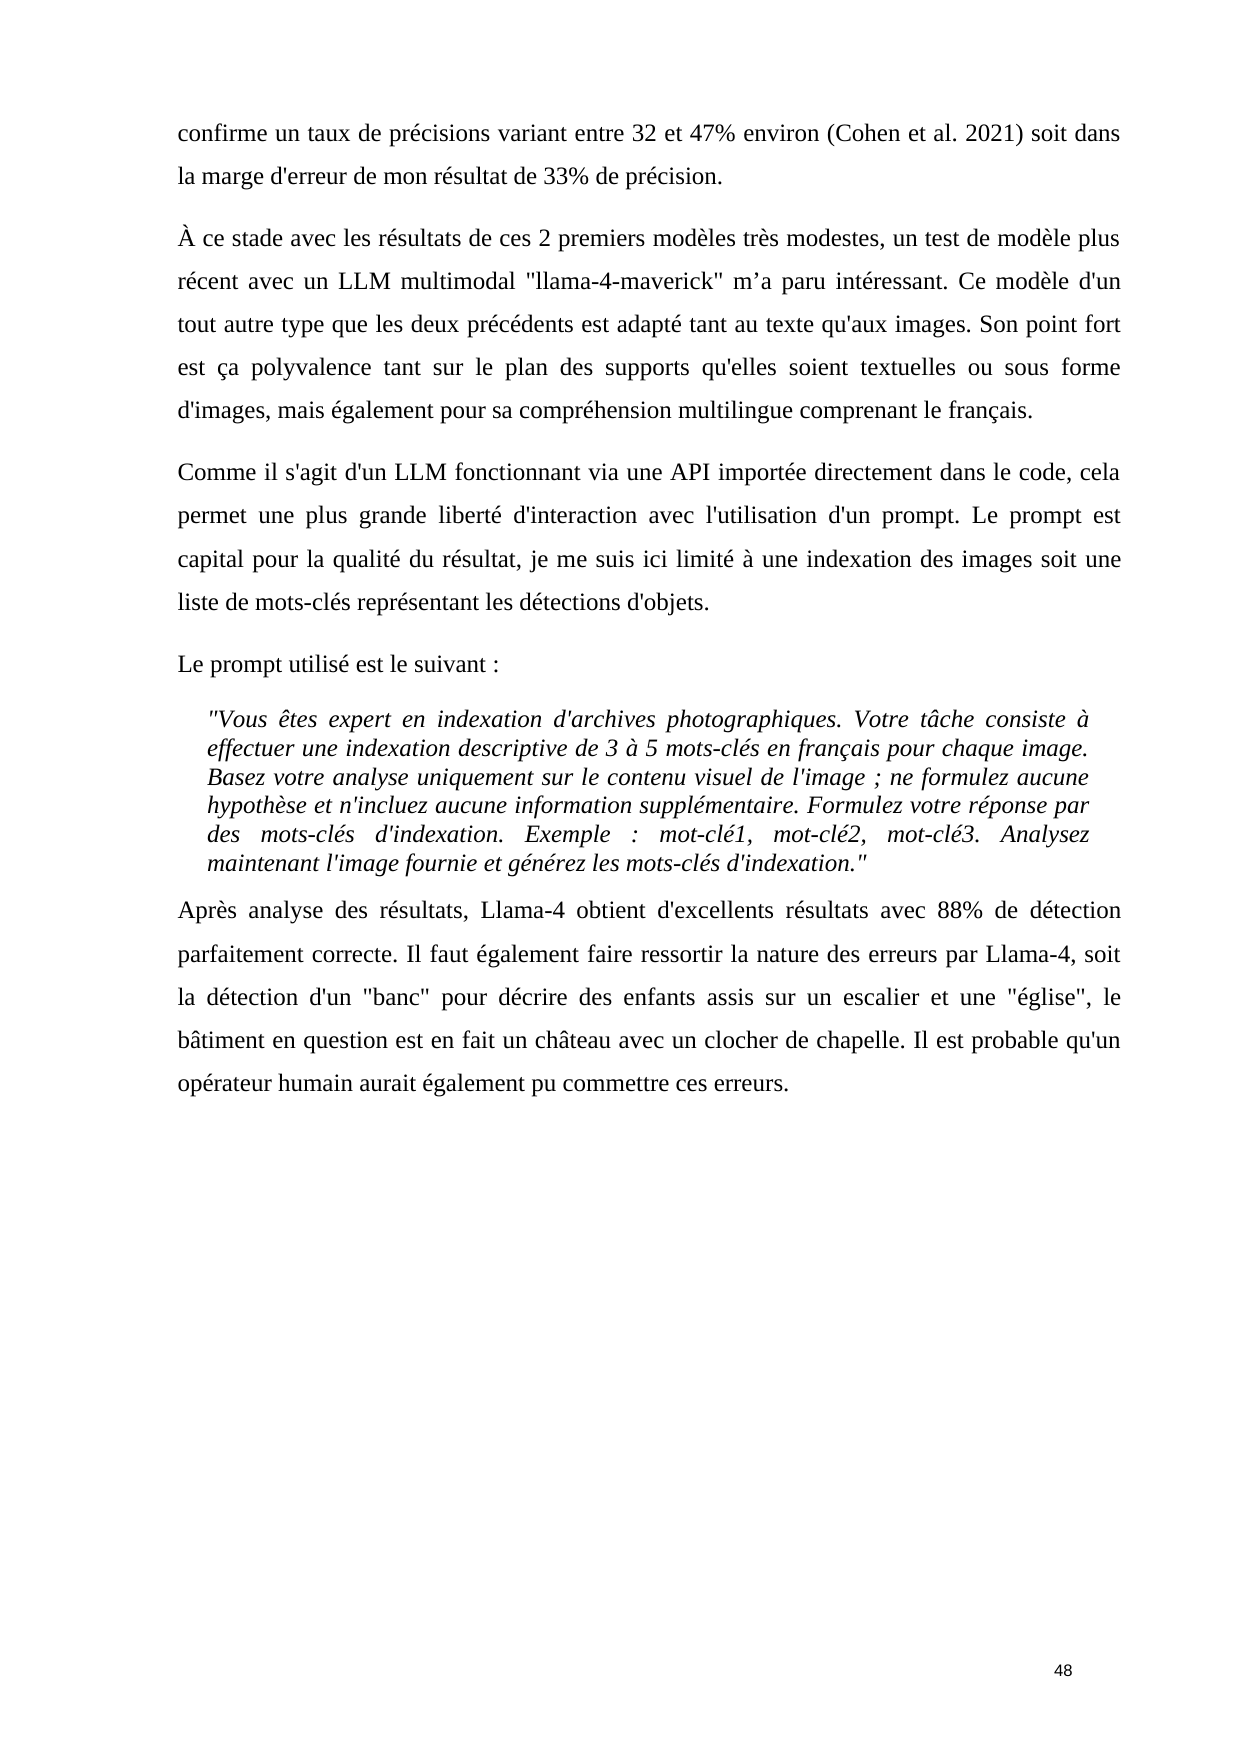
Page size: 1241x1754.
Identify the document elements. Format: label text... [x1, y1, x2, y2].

text Le prompt utilisé est le suivant : [177, 649, 1122, 677]
text Après analyse des résultats, Llama-4 obtient d'excellents résultats avec 88% de détection parfaitement correcte. Il faut également faire ressortir la nature des erreurs par Llama-4, soit la détection d'un "banc" pour décrire des enfants assis sur un escalier et une "église", le bâtiment en question est en fait un château avec un clocher de chapelle. Il est probable qu'un opérateur humain aurait également pu commettre ces erreurs. [177, 896, 1122, 1097]
text À ce stade avec les résultats de ces 2 premiers modèles très modestes, un test de modèle plus récent avec un LLM multimodal "llama-4-maverick" m’a paru intéressant. Ce modèle d'un tout autre type que les deux précédents est adapté tant au texte qu'aux images. Son point fort est ça polyvalence tant sur le plan des supports qu'elles soient textuelles ou sous forme d'images, mais également pour sa compréhension multilingue comprenant le français. [177, 223, 1122, 424]
text Comme il s'agit d'un LLM fonctionnant via une API importée directement dans le code, cela permet une plus grande liberté d'interaction avec l'utilisation d'un prompt. Le prompt est capital pour la qualité du résultat, je me suis ici limité à une indexation des images soit une liste de mots-clés représentant les détections d'objets. [177, 457, 1122, 616]
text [177, 118, 1122, 190]
text "Vous êtes expert en indexation d'archives photographiques. Votre tâche consiste à effectuer une indexation descriptive de 3 à 5 mots-clés en français pour chaque image. Basez votre analyse uniquement sur le contenu visuel de l'image ; ne formulez aucune hypothèse et n'incluez aucune information supplémentaire. Formulez votre réponse par des mots-clés d'indexation. Exemple : mot-clé1, mot-clé2, mot-clé3. Analysez maintenant l'image fournie et générez les mots-clés d'indexation." [207, 704, 1092, 877]
